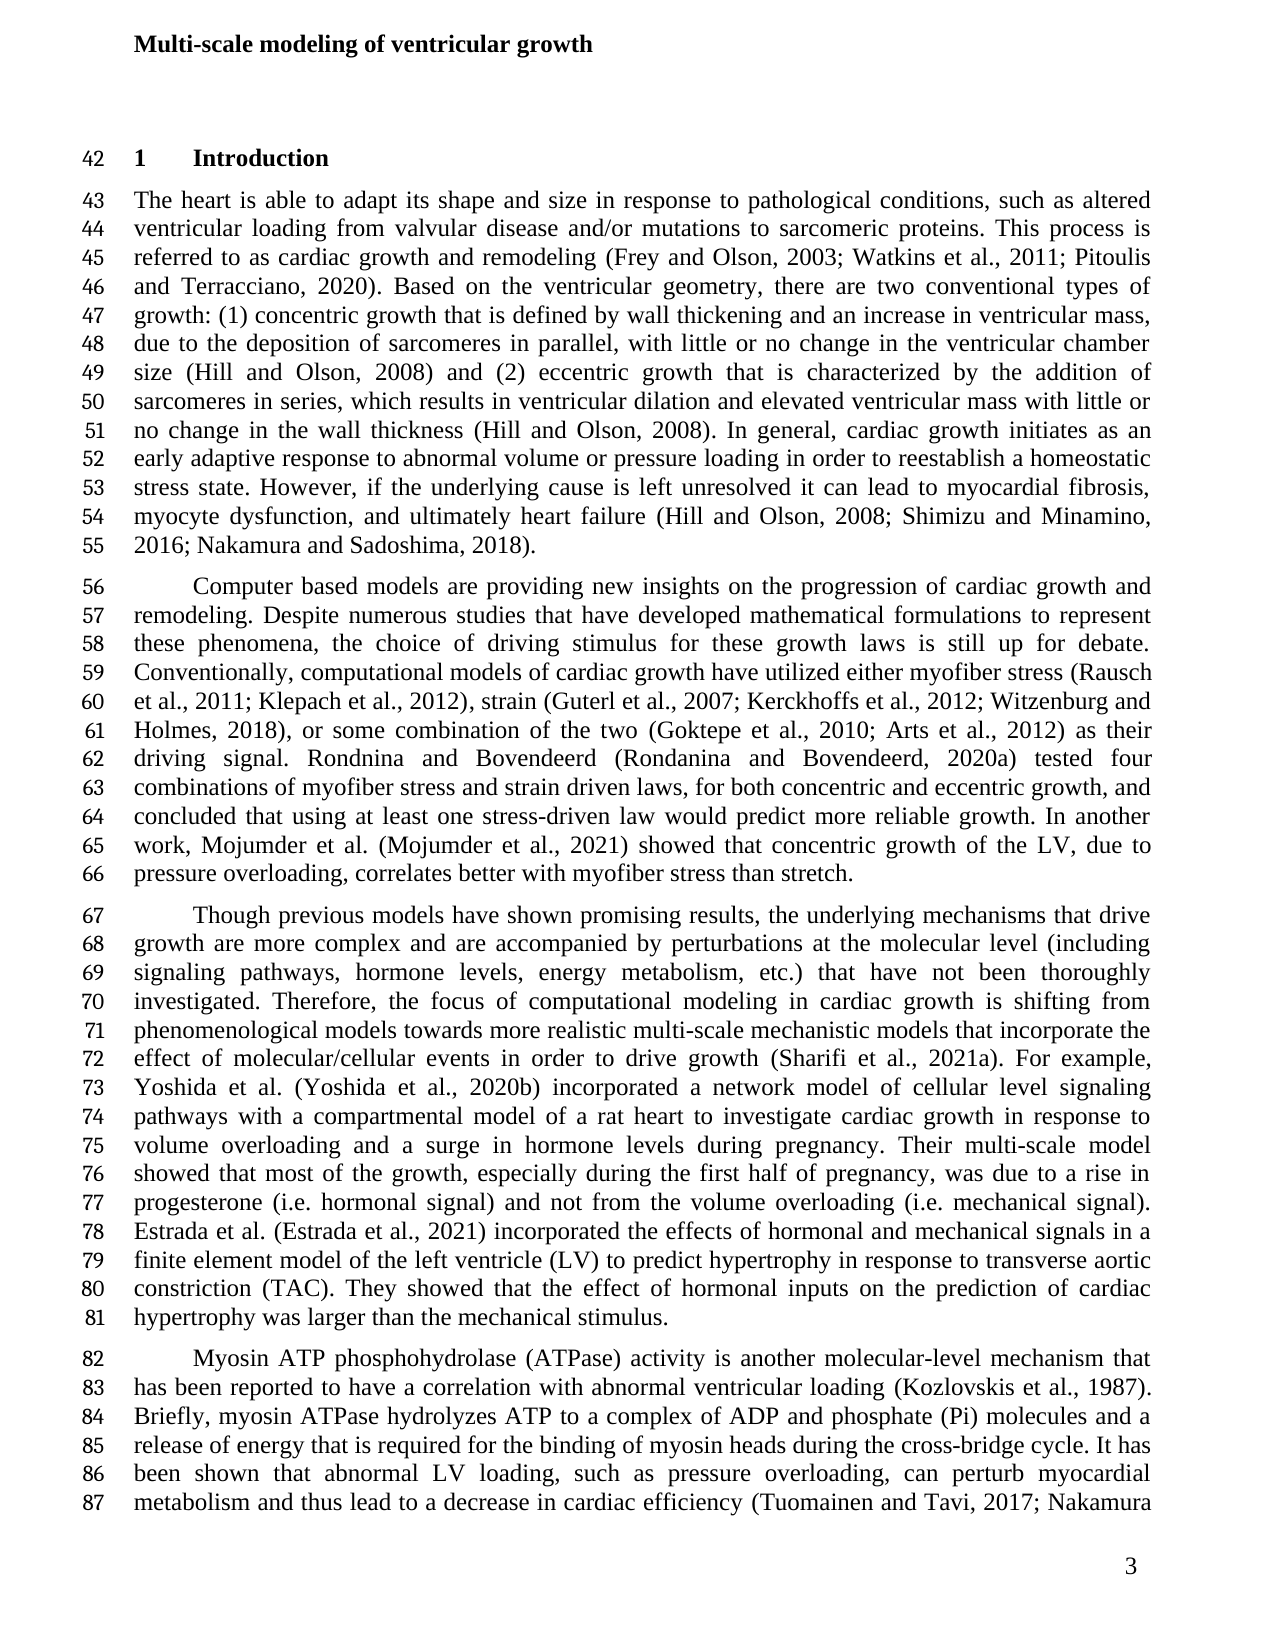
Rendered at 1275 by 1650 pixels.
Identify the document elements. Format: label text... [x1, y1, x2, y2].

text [133, 1343, 1152, 1516]
subtitle Introduction [133, 143, 1152, 172]
text Though previous models have shown promising results, the underlying mechanisms that drive growth are more complex and are accompanied by perturbations at the molecular level (including signaling pathways, hormone levels, energy metabolism, etc.) that have not been thoroughly investigated. Therefore, the focus of computational modeling in cardiac growth is shifting from phenomenological models towards more realistic multi-scale mechanistic models that incorporate the effect of molecular/cellular events in order to drive growth (Sharifi et al., 2021a). For example, Yoshida et al. (Yoshida et al., 2020b) incorporated a network model of cellular level signaling pathways with a compartmental model of a rat heart to investigate cardiac growth in response to volume overloading and a surge in hormone levels during pregnancy. Their multi-scale model showed that most of the growth, especially during the first half of pregnancy, was due to a rise in progesterone (i.e. hormonal signal) and not from the volume overloading (i.e. mechanical signal). Estrada et al. (Estrada et al., 2021) incorporated the effects of hormonal and mechanical signals in a finite element model of the left ventricle (LV) to predict hypertrophy in response to transverse aortic constriction (TAC). They showed that the effect of hormonal inputs on the prediction of cardiac hypertrophy was larger than the mechanical stimulus. [133, 900, 1152, 1331]
text The heart is able to adapt its shape and size in response to pathological conditions, such as altered ventricular loading from valvular disease and/or mutations to sarcomeric proteins. This process is referred to as cardiac growth and remodeling (Frey and Olson, 2003; Watkins et al., 2011; Pitoulis and Terracciano, 2020). Based on the ventricular geometry, there are two conventional types of growth: (1) concentric growth that is defined by wall thickening and an increase in ventricular mass, due to the deposition of sarcomeres in parallel, with little or no change in the ventricular chamber size (Hill and Olson, 2008) and (2) eccentric growth that is characterized by the addition of sarcomeres in series, which results in ventricular dilation and elevated ventricular mass with little or no change in the wall thickness (Hill and Olson, 2008). In general, cardiac growth initiates as an early adaptive response to abnormal volume or pressure loading in order to reestablish a homeostatic stress state. However, if the underlying cause is left unresolved it can lead to myocardial fibrosis, myocyte dysfunction, and ultimately heart failure (Hill and Olson, 2008; Shimizu and Minamino, 2016; Nakamura and Sadoshima, 2018). [133, 185, 1152, 558]
text Computer based models are providing new insights on the progression of cardiac growth and remodeling. Despite numerous studies that have developed mathematical formulations to represent these phenomena, the choice of driving stimulus for these growth laws is still up for debate. Conventionally, computational models of cardiac growth have utilized either myofiber stress (Rausch et al., 2011; Klepach et al., 2012), strain (Guterl et al., 2007; Kerckhoffs et al., 2012; Witzenburg and Holmes, 2018), or some combination of the two (Goktepe et al., 2010; Arts et al., 2012) as their driving signal. Rondnina and Bovendeerd (Rondanina and Bovendeerd, 2020a) tested four combinations of myofiber stress and strain driven laws, for both concentric and eccentric growth, and concluded that using at least one stress-driven law would predict more reliable growth. In another work, Mojumder et al. (Mojumder et al., 2021) showed that concentric growth of the LV, due to pressure overloading, correlates better with myofiber stress than stretch. [133, 571, 1152, 887]
